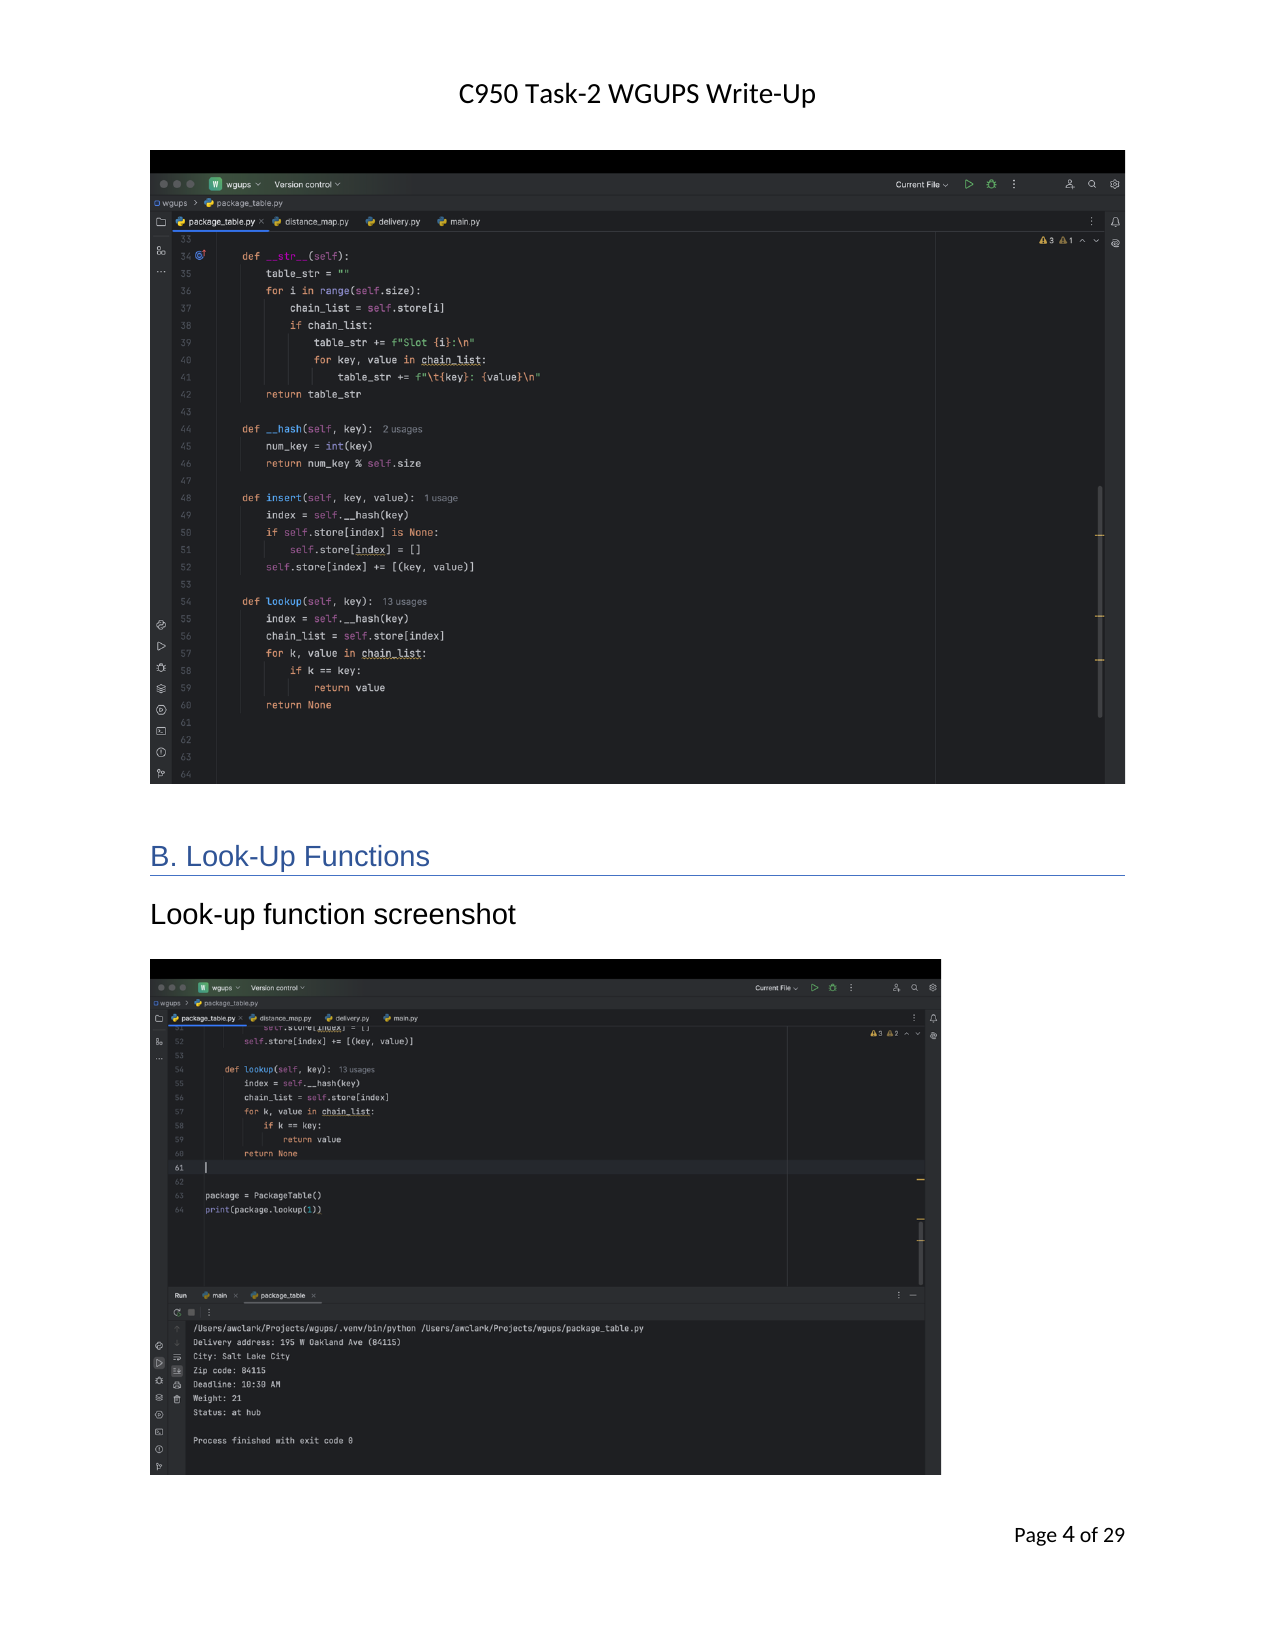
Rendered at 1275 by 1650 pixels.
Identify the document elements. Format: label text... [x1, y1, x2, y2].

picture [150, 959, 942, 1475]
text Look-up function screenshot [150, 897, 1125, 930]
subtitle B. Look-Up Functions [150, 839, 1125, 875]
picture [150, 150, 1125, 784]
